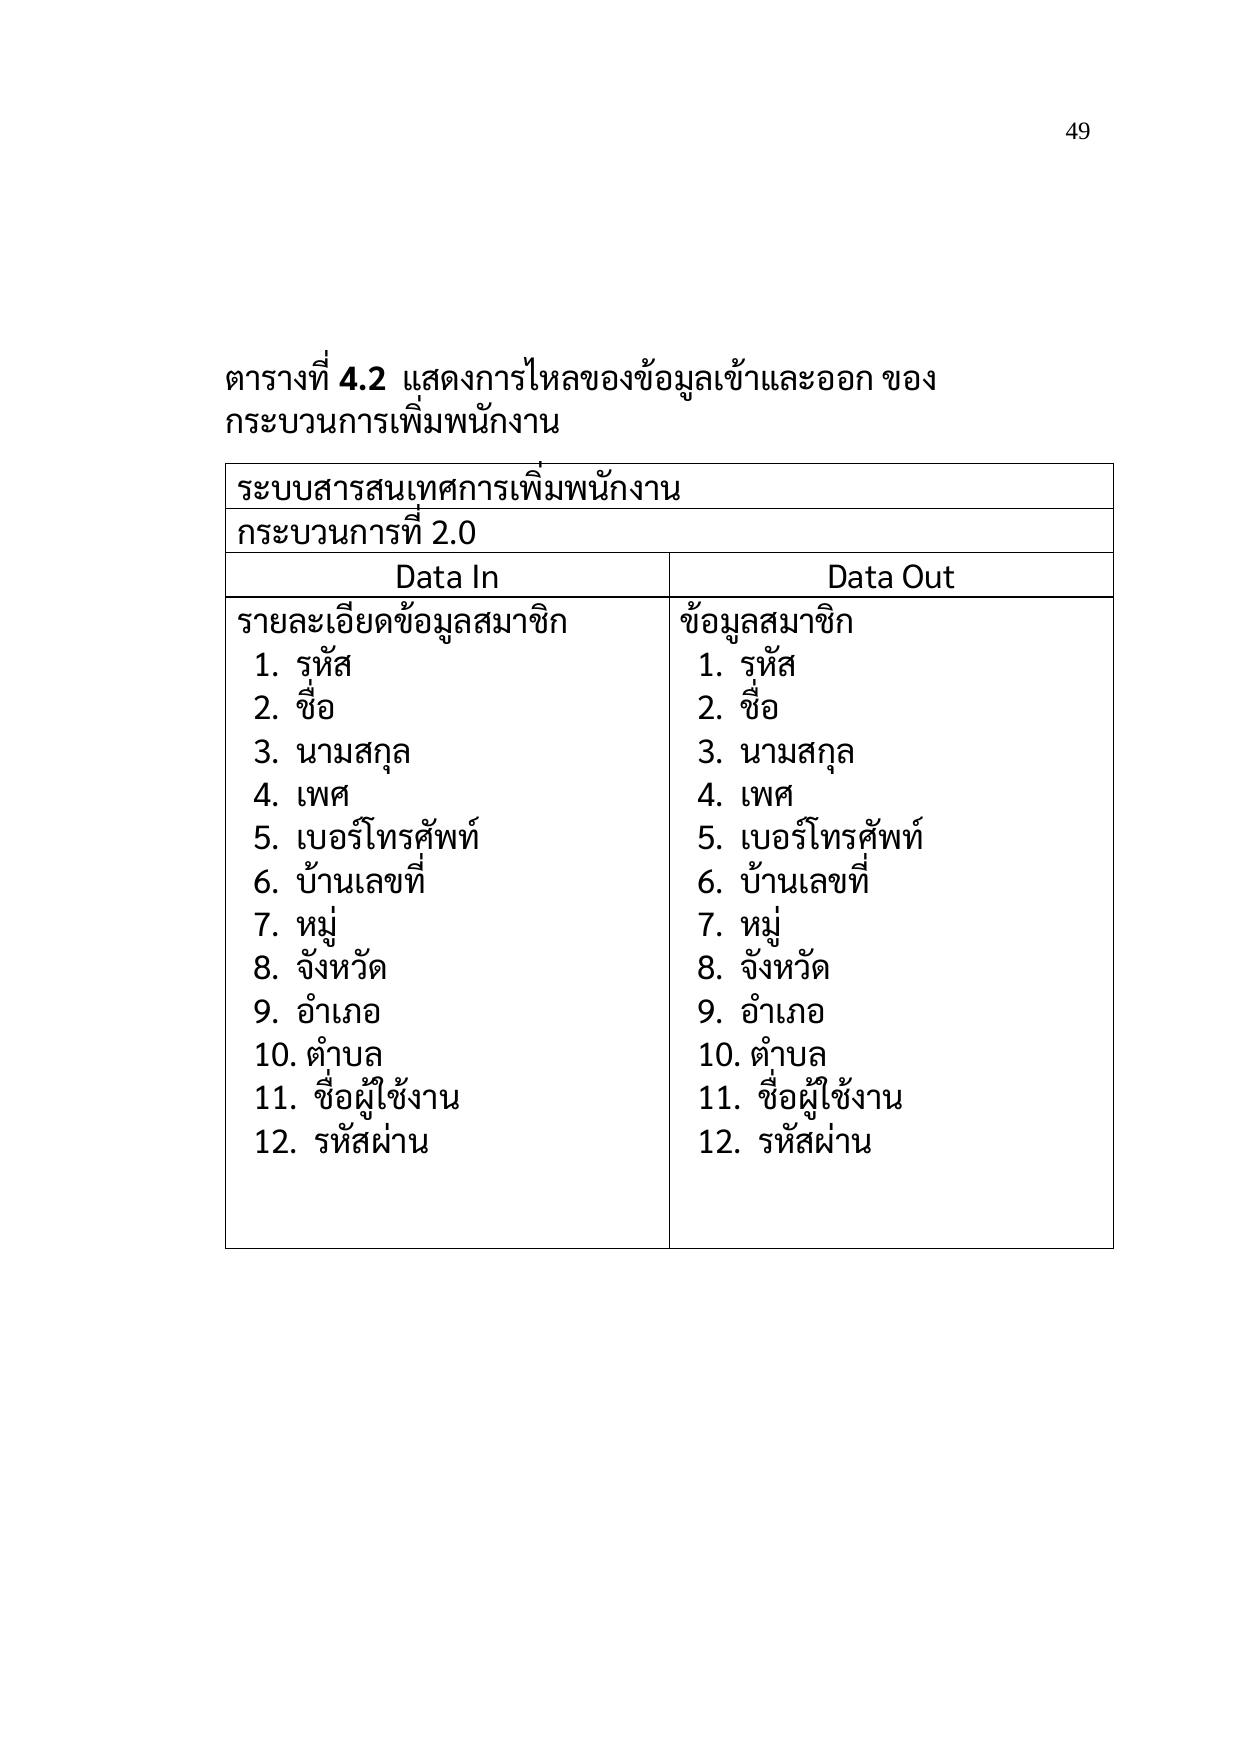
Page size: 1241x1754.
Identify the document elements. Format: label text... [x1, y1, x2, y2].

table_cell Data In [226, 553, 669, 596]
table_header ระบบสารสนเทศการเพิ่มพนักงานก [226, 464, 1113, 508]
table_cell ข้อมูลสมาชิก 1. รหัส 2. ชื่อ 3. นามสกุล 4. เพศ 5. เบอร์โทรศัพท์ 6. บ้านเลขที่ 7. หมู่ 8. จังหวัด 9. อำเภอ 10. ตำบล 11. ชื่อผู้ใช้งาน 12. รหัสผ่าน [670, 598, 1113, 1247]
table_cell รายละเอียดข้อมูลสมาชิก 1. รหัส 2. ชื่อ 3. นามสกุล 4. เพศ 5. เบอร์โทรศัพท์ 6. บ้านเลขที่ 7. หมู่ 8. จังหวัด 9. อำเภอ 10. ตำบล 11. ชื่อผู้ใช้งาน 12. รหัสผ่าน [226, 598, 669, 1247]
table_cell กระบวนการที่ 2.0 [226, 509, 1113, 552]
text ตารางที่ 4.2 แสดงการไหลของข้อมูลเข้าและออก ของกระบวนการเพิ่มพนักงานก [225, 355, 1090, 442]
table_cell Data Out [670, 553, 1113, 596]
